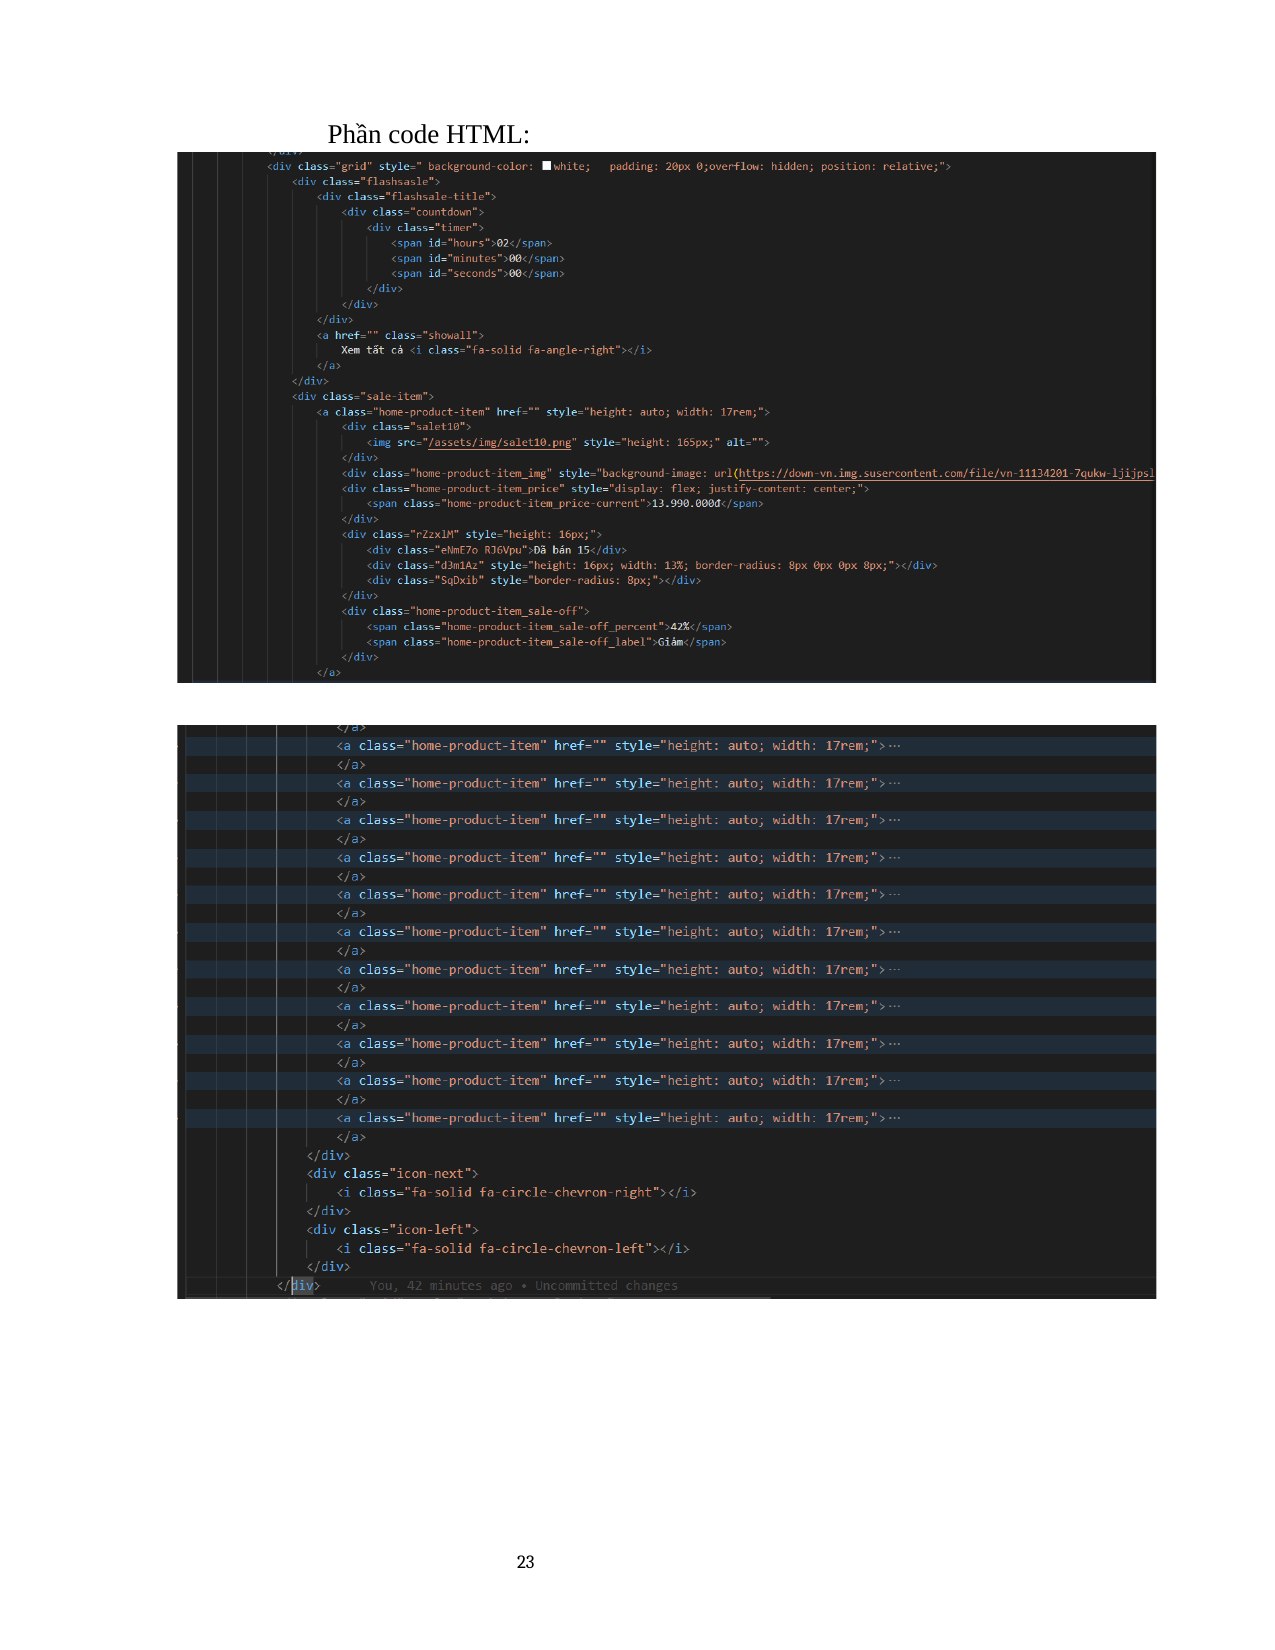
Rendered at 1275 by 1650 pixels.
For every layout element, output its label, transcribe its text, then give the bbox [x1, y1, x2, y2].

picture [177, 725, 1157, 1299]
picture [177, 152, 1157, 683]
text Phần code HTML: [177, 118, 1157, 152]
